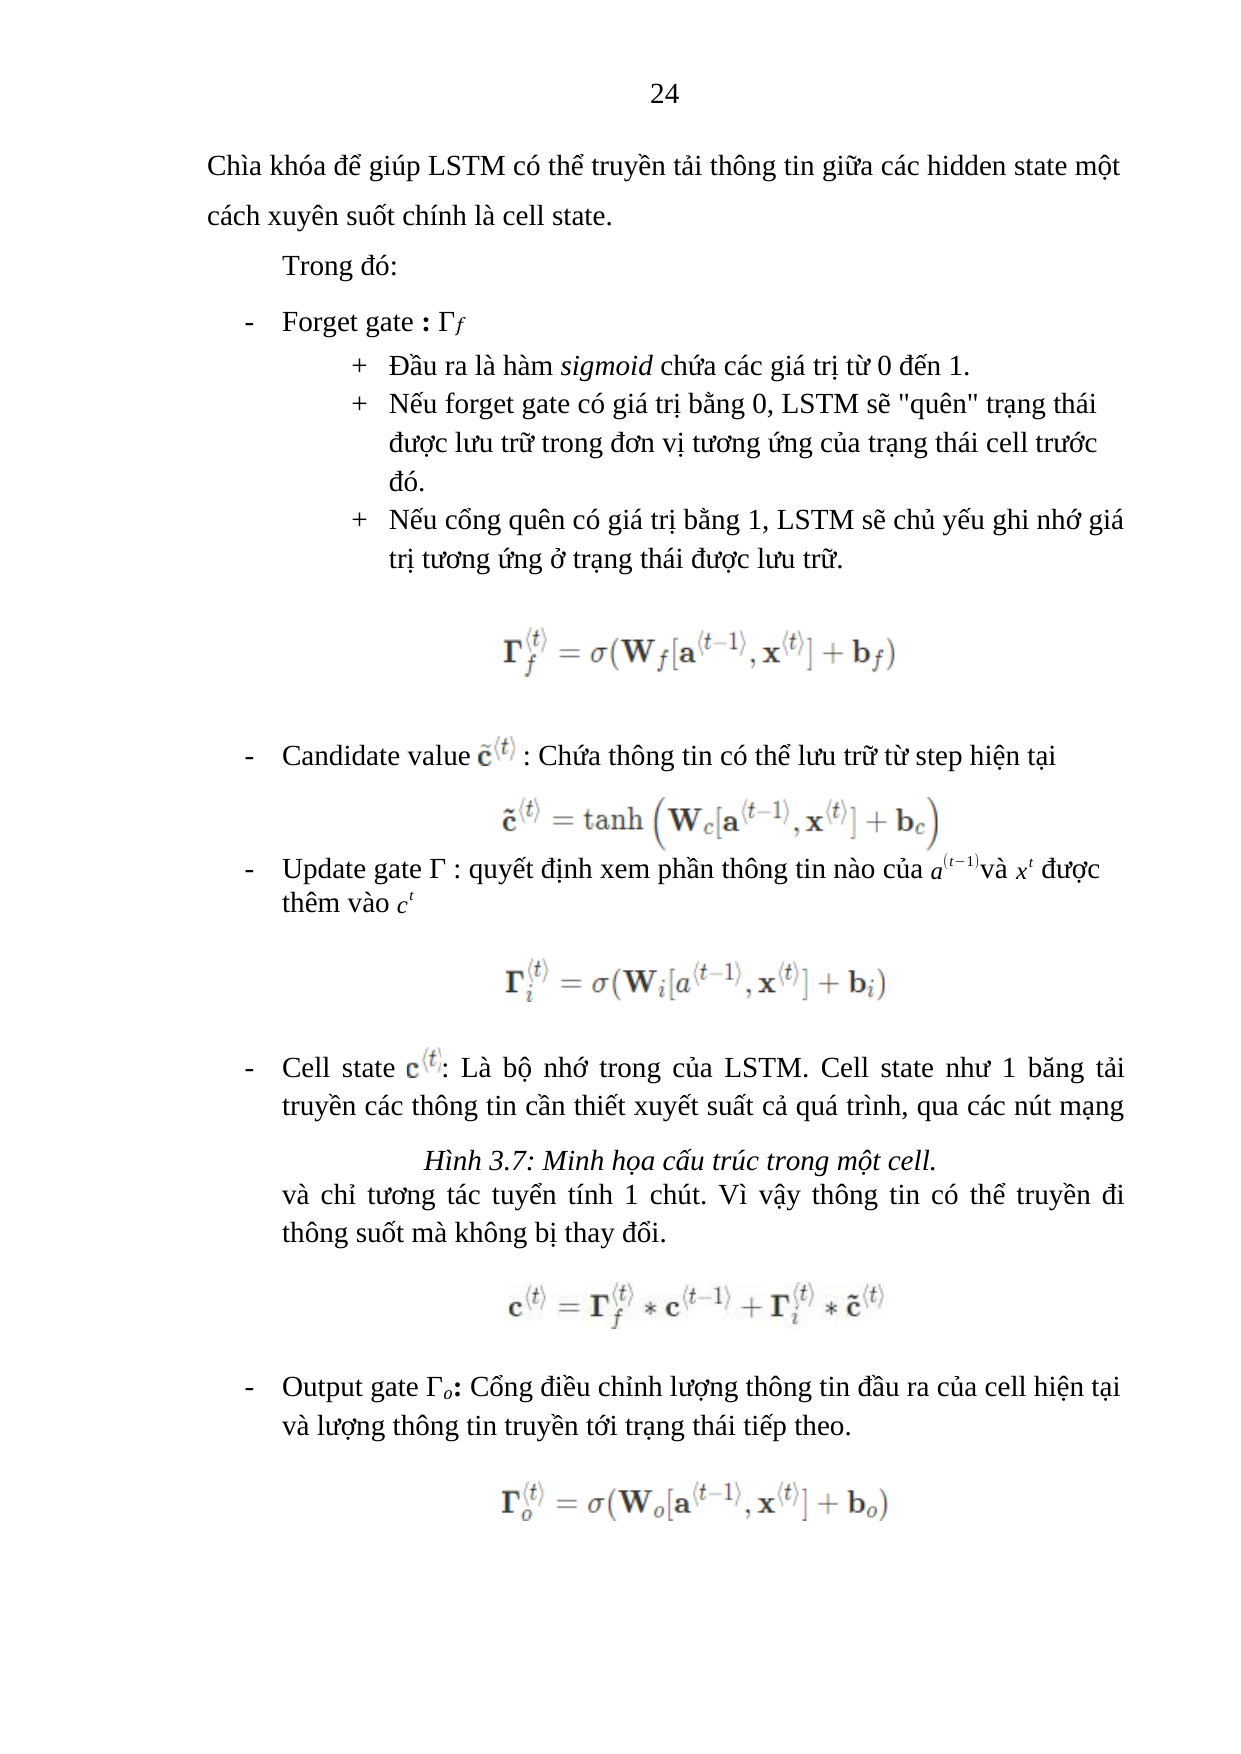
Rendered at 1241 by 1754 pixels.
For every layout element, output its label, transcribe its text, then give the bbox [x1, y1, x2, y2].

picture [406, 1047, 442, 1078]
picture [502, 797, 938, 852]
picture [477, 736, 516, 766]
picture [508, 1282, 884, 1329]
list Forget gate : Γ𝑓 [244, 304, 1126, 337]
text Chìa khóa để giúp LSTM có thể truyền tải thông tin giữa các hidden state một cách xuyên suốt chính là cell state. [207, 148, 1122, 232]
picture [505, 958, 886, 1002]
text Trong đó: [207, 248, 1126, 282]
text + Đầu ra là hàm sigmoid chứa các giá trị từ 0 đến 1. [351, 348, 1126, 382]
text + Nếu cổng quên có giá trị bằng 1, LSTM sẽ chủ yếu ghi nhớ giá trị tương ứng ở trạng thái được lưu trữ. [351, 502, 1126, 574]
picture [503, 627, 896, 677]
picture [501, 1481, 888, 1521]
text + Nếu forget gate có giá trị bằng 0, LSTM sẽ "quên" trạng thái được lưu trữ trong đơn vị tương ứng của trạng thái cell trước đó. [351, 387, 1126, 497]
list Output gate Γ𝑜: Cổng điều chỉnh lượng thông tin đầu ra của cell hiện tại và lượng thông tin truyền tới trạng thái tiếp theo. [244, 1366, 1126, 1442]
list Cell state : Là bộ nhớ trong của LSTM. Cell state như 1 băng tải truyền các thông tin cần thiết xuyết suất cả quá trình, qua các nút mạng và chỉ tương tác tuyển tính 1 chút. Vì vậy thông tin có thể truyền đi thông suốt mà không bị thay đổi. [244, 1048, 1126, 1248]
list Update gate Γ : quyết định xem phần thông tin nào của và được thêm vào [244, 772, 1126, 919]
list Candidate value : Chứa thông tin có thể lưu trữ từ step hiện tại [244, 736, 1126, 772]
